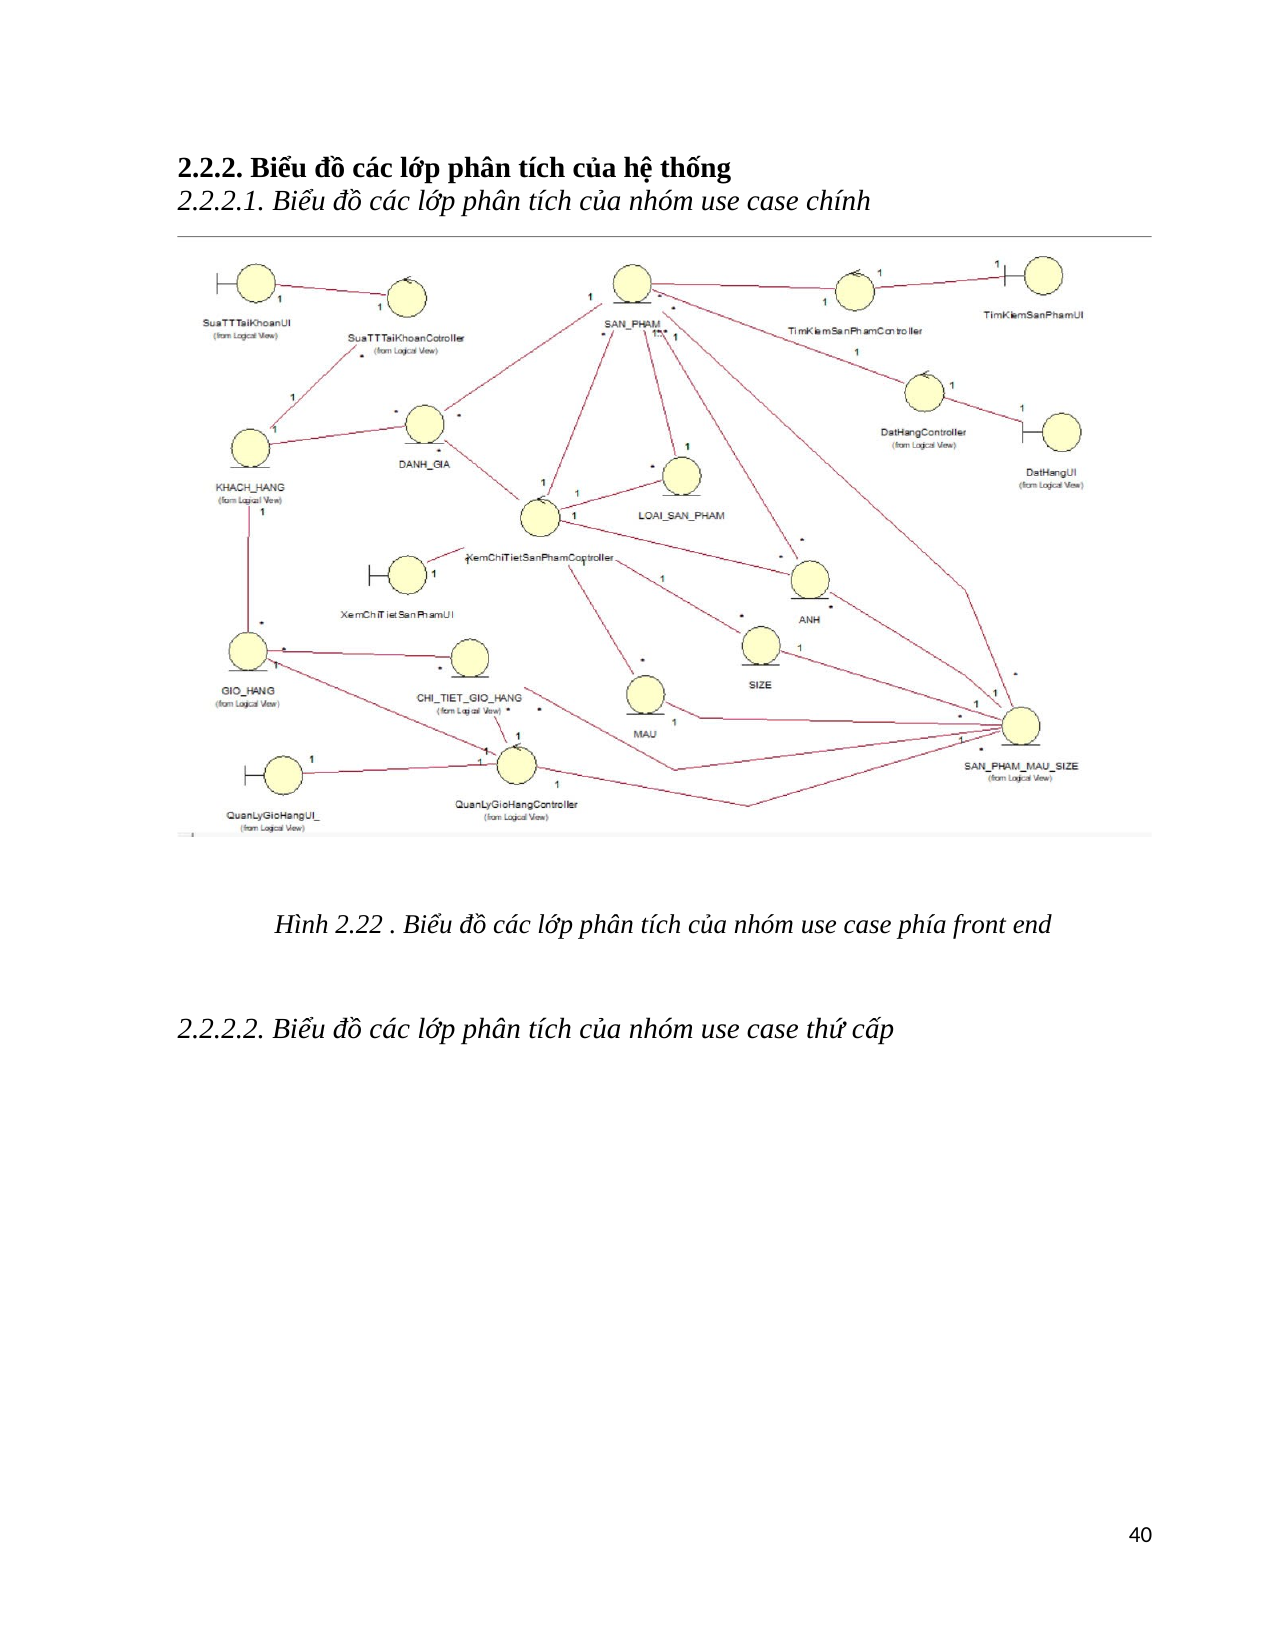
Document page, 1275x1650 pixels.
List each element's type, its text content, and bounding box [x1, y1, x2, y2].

text 2.2.2.2. Biểu đồ các lớp phân tích của nhóm use case thứ cấp [177, 1011, 1152, 1045]
picture [177, 236, 1152, 837]
text 2.2.2.1. Biểu đồ các lớp phân tích của nhóm use case chính [177, 183, 1152, 217]
subtitle 2.2.2. Biểu đồ các lớp phân tích của hệ thống [177, 150, 1152, 183]
text Hình 2.22 . Biểu đồ các lớp phân tích của nhóm use case phía front end [177, 908, 1152, 939]
